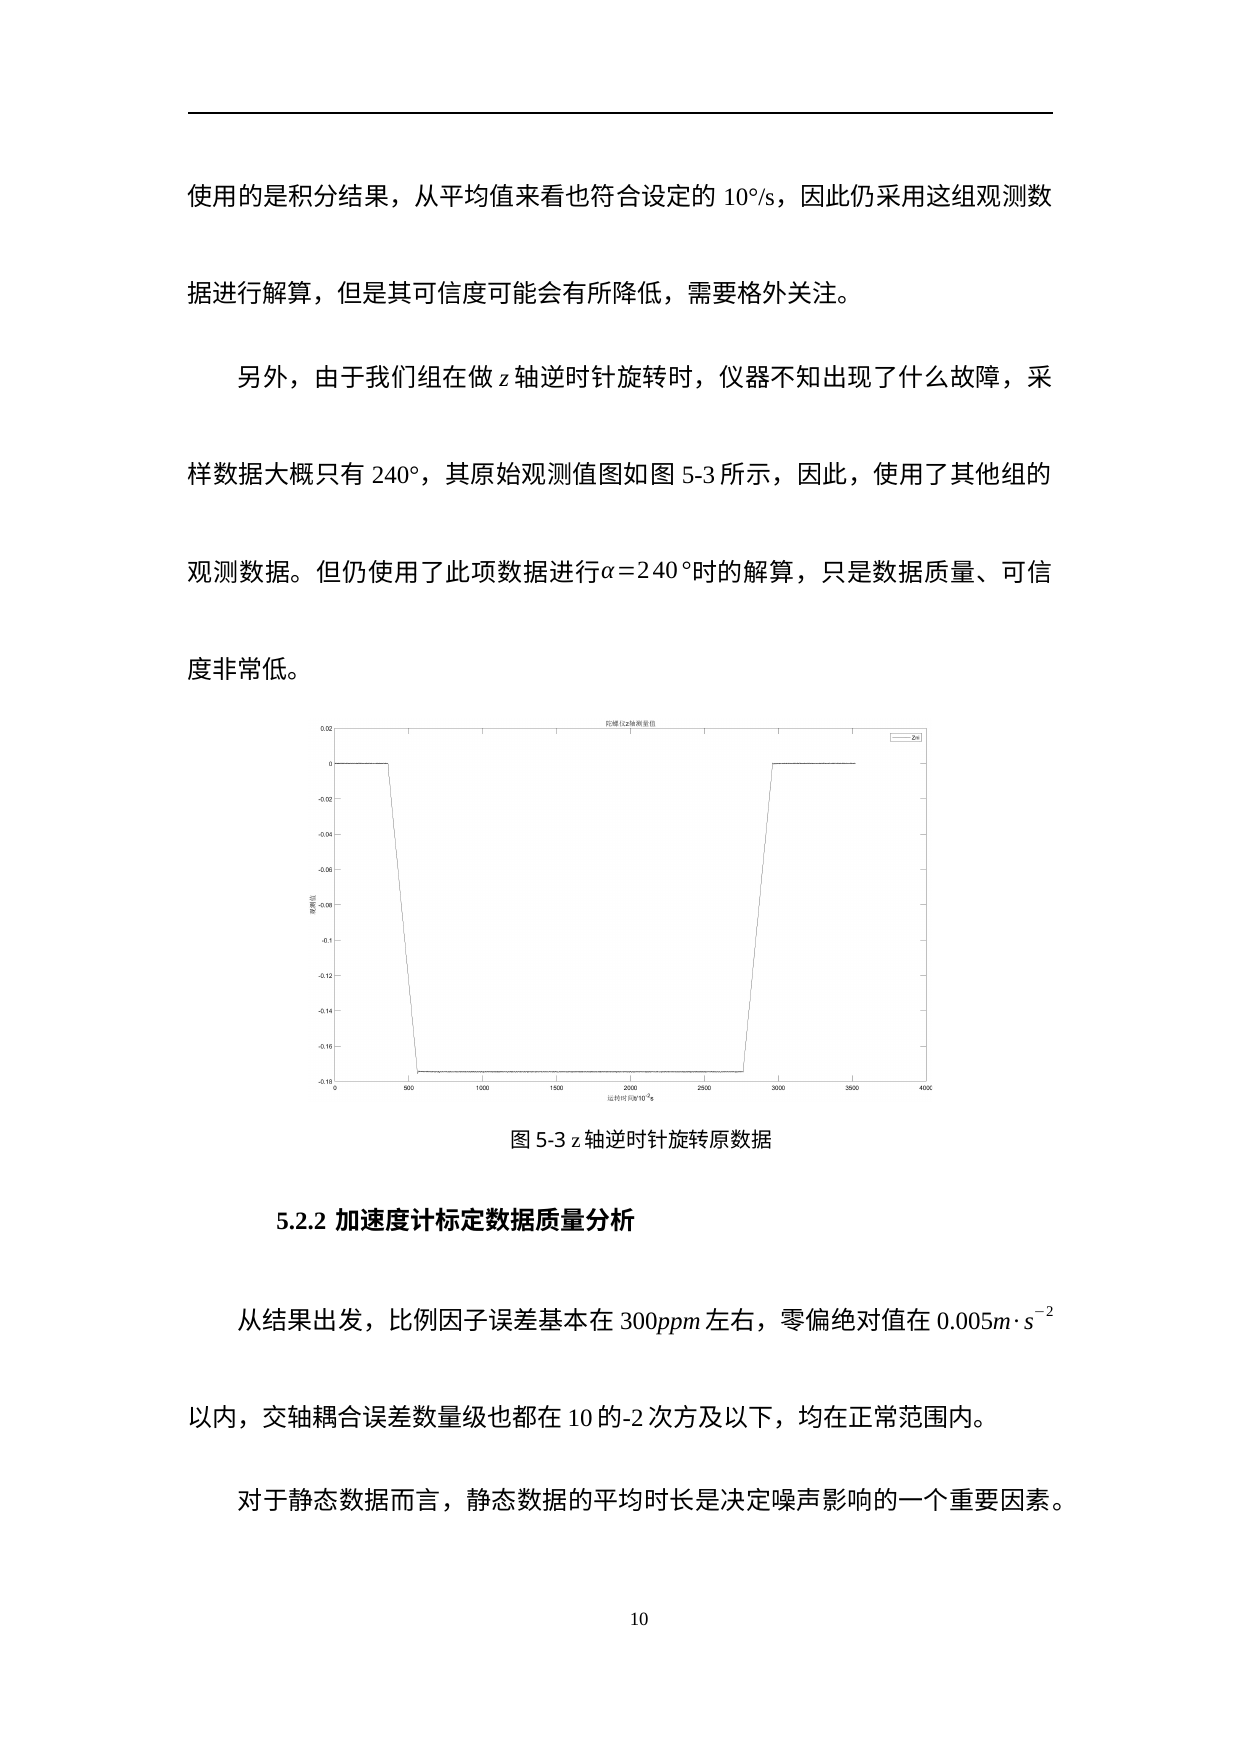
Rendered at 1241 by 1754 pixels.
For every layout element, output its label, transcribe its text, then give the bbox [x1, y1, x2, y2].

subtitle 加速度计标定数据质量分析 [276, 1186, 1053, 1251]
text 从结果出发，比例因子误差基本在300ppm左右，零偏绝对值在0.005以内，交轴耦合误差数量级也都在10的-2次方及以下，均在正常范围内。 [187, 1286, 1053, 1448]
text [187, 1466, 1053, 1531]
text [187, 162, 1053, 324]
picture [308, 718, 933, 1102]
